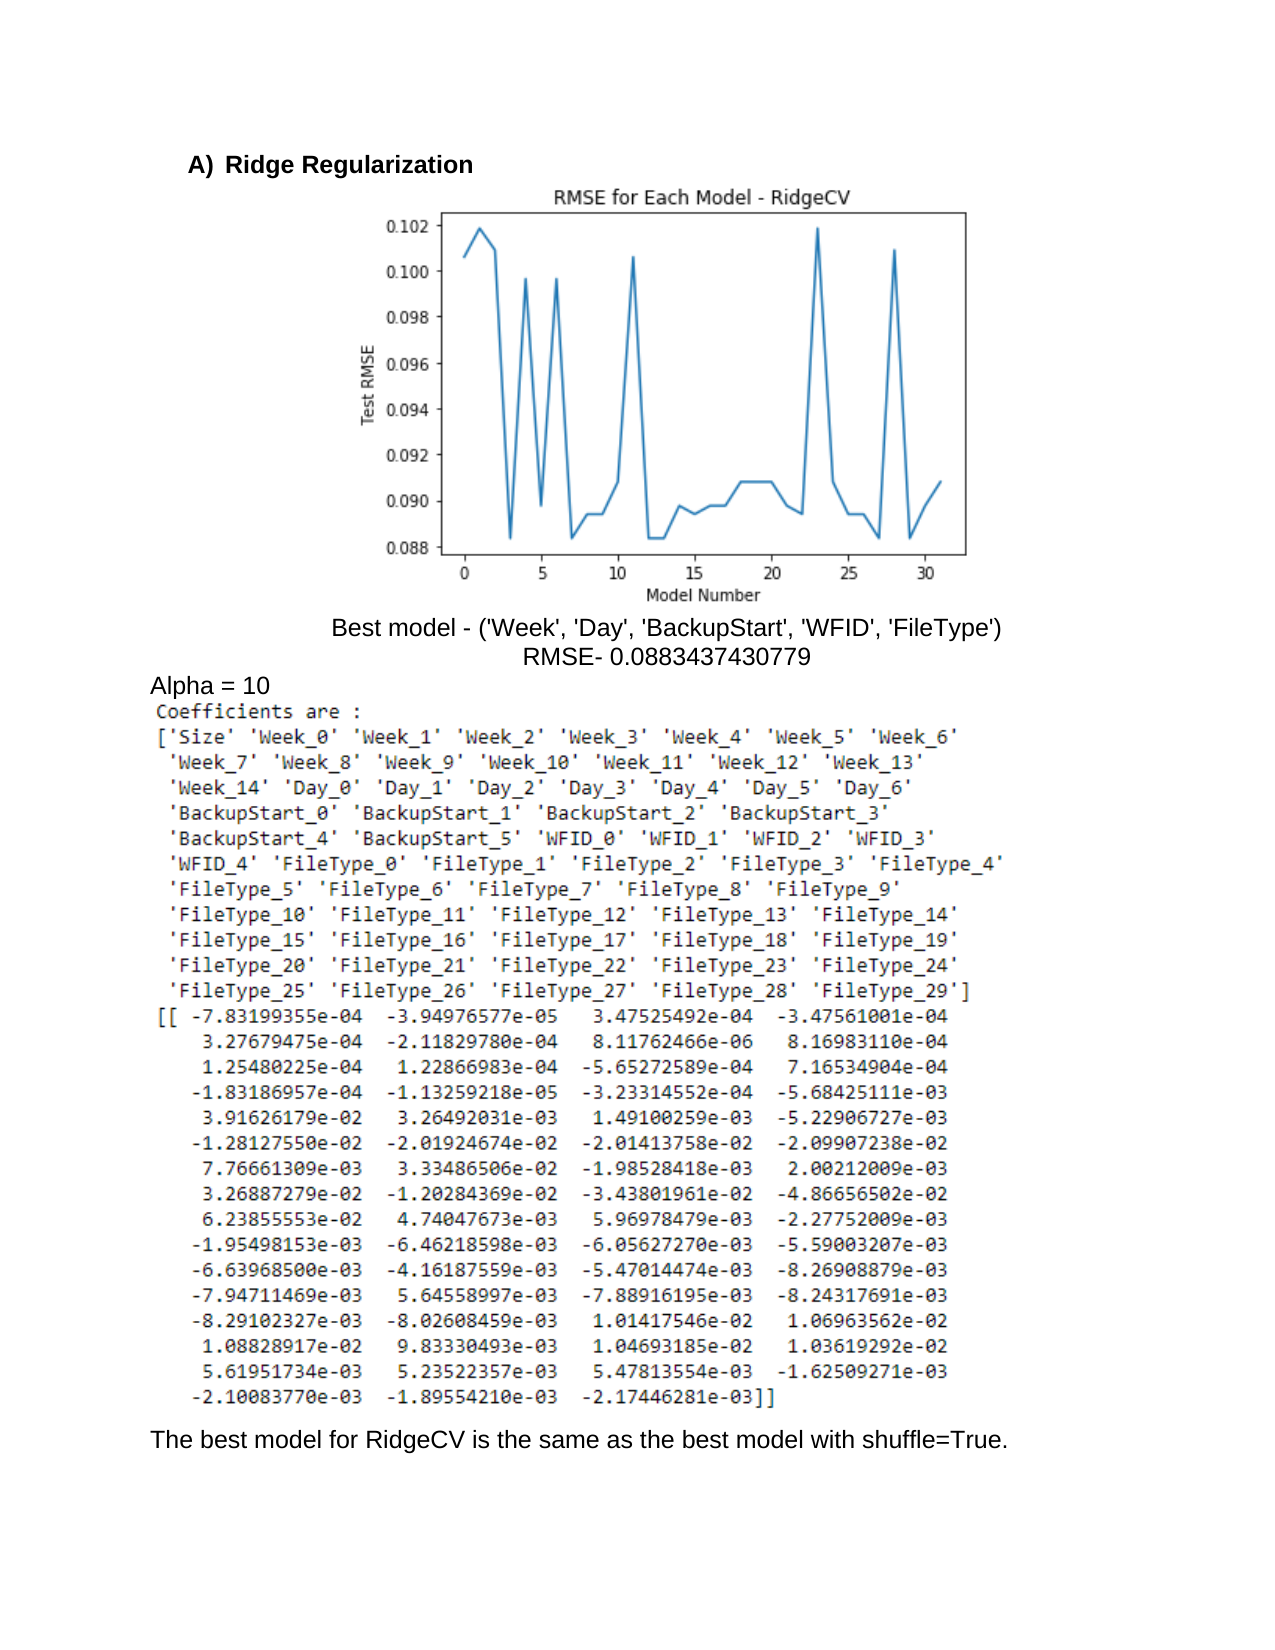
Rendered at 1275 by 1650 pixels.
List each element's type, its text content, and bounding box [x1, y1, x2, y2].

text The best model for RidgeCV is the same as the best model with shuffle=True. [150, 1425, 1183, 1454]
text Alpha = 10 [150, 671, 1183, 699]
picture [150, 699, 1012, 1426]
list Ridge Regularization [187, 150, 1183, 179]
picture [352, 178, 981, 614]
